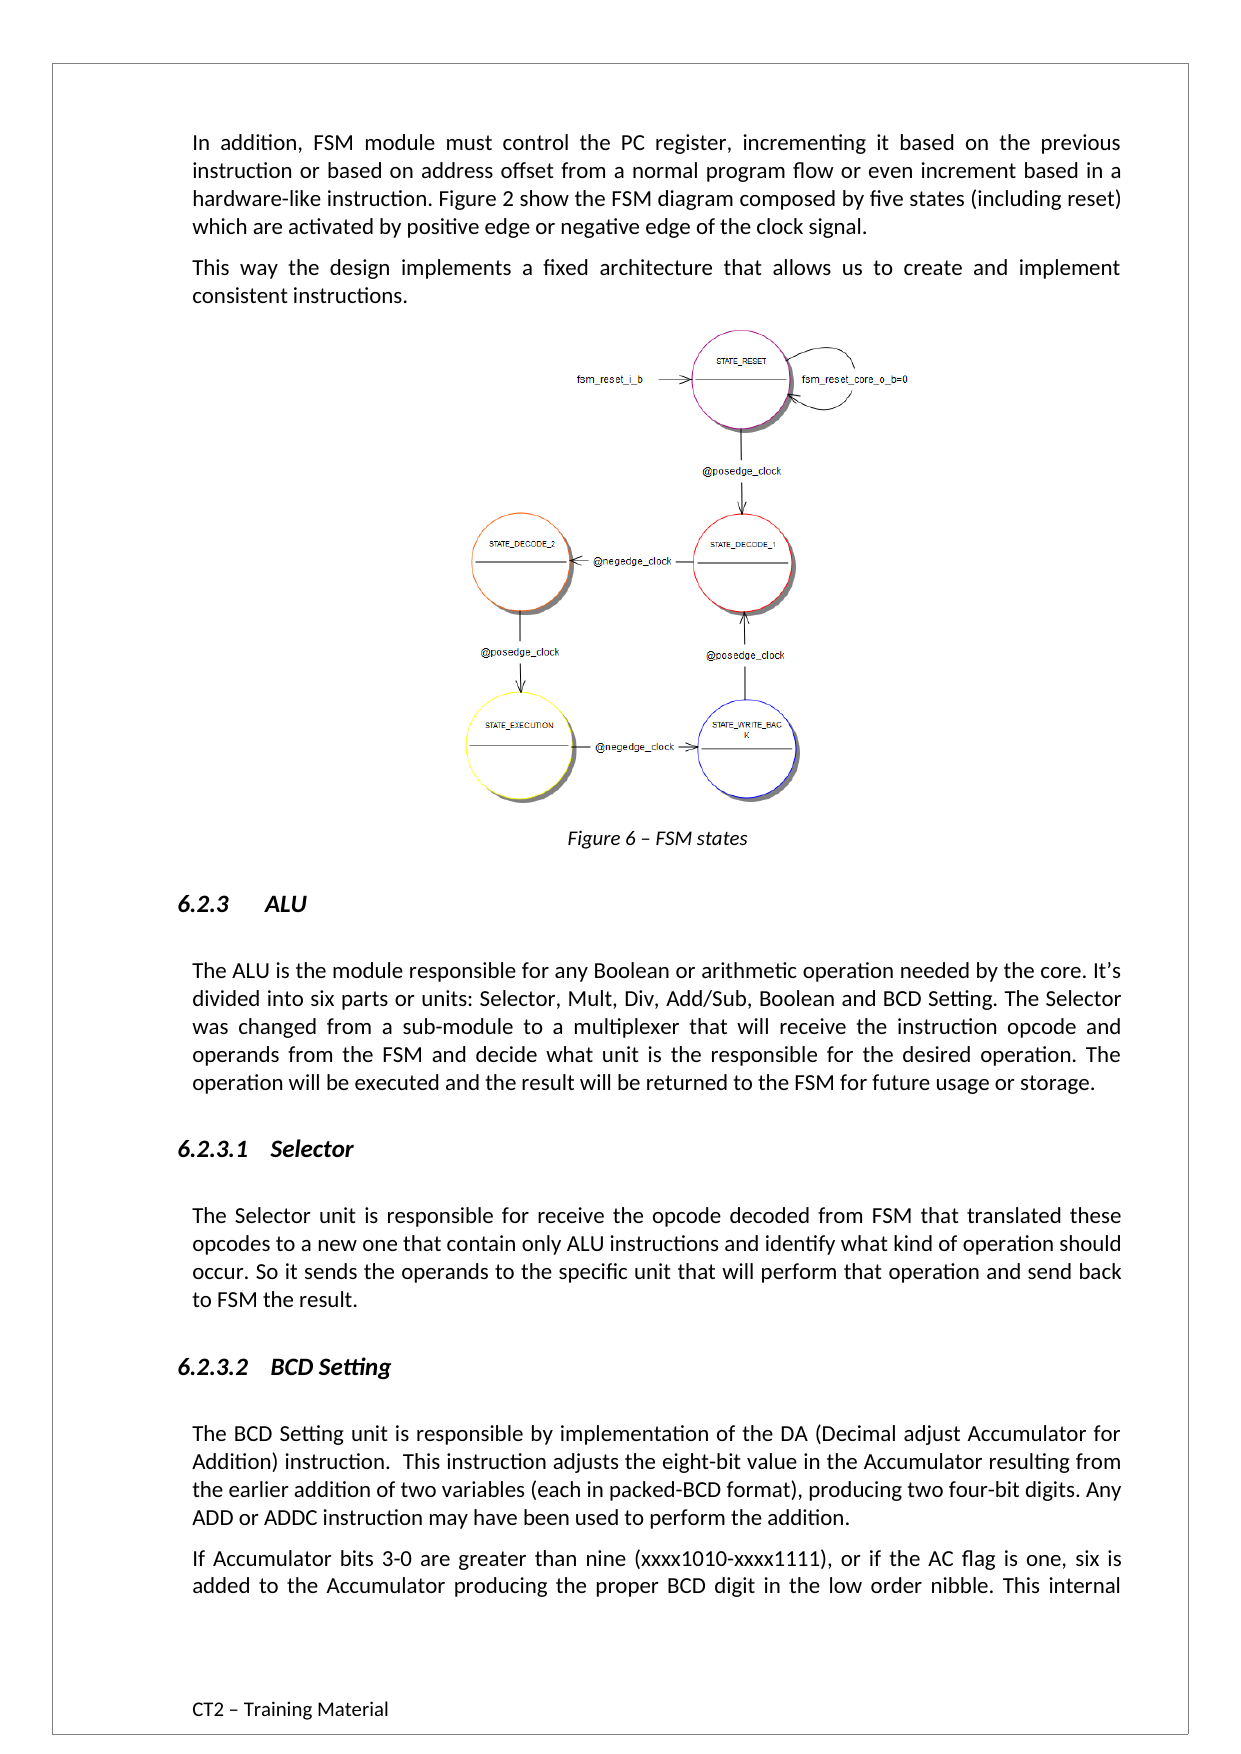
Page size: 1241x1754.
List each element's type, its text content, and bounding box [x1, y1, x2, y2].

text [192, 1544, 1123, 1600]
text The Selector unit is responsible for receive the opcode decoded from FSM that translated these opcodes to a new one that contain only ALU instructions and identify what kind of operation should occur. So it sends the operands to the specific unit that will perform that operation and send back to FSM the result. [192, 1201, 1123, 1313]
text The ALU is the module responsible for any Boolean or arithmetic operation needed by the core. It’s divided into six parts or units: Selector, Mult, Div, Add/Sub, Boolean and BCD Setting. The Selector was changed from a sub-module to a multiplexer that will receive the instruction opcode and operands from the FSM and decide what unit is the responsible for the desired operation. The operation will be executed and the result will be returned to the FSM for future usage or storage. [192, 956, 1123, 1096]
subtitle Selector [117, 1133, 1123, 1164]
text Figure 6 – FSM states [192, 825, 1123, 850]
text This way the design implements a fixed architecture that allows us to create and implement consistent instructions. [192, 253, 1123, 309]
subtitle BCD Setting [117, 1351, 1123, 1382]
picture [459, 321, 928, 813]
text In addition, FSM module must control the PC register, incrementing it based on the previous instruction or based on address offset from a normal program flow or even increment based in a hardware-like instruction. Figure 2 show the FSM diagram composed by five states (including reset) which are activated by positive edge or negative edge of the clock signal. [192, 128, 1123, 240]
text The BCD Setting unit is responsible by implementation of the DA (Decimal adjust Accumulator for Addition) instruction. This instruction adjusts the eight-bit value in the Accumulator resulting from the earlier addition of two variables (each in packed-BCD format), producing two four-bit digits. Any ADD or ADDC instruction may have been used to perform the addition. [192, 1419, 1123, 1531]
subtitle ALU [117, 888, 1123, 918]
